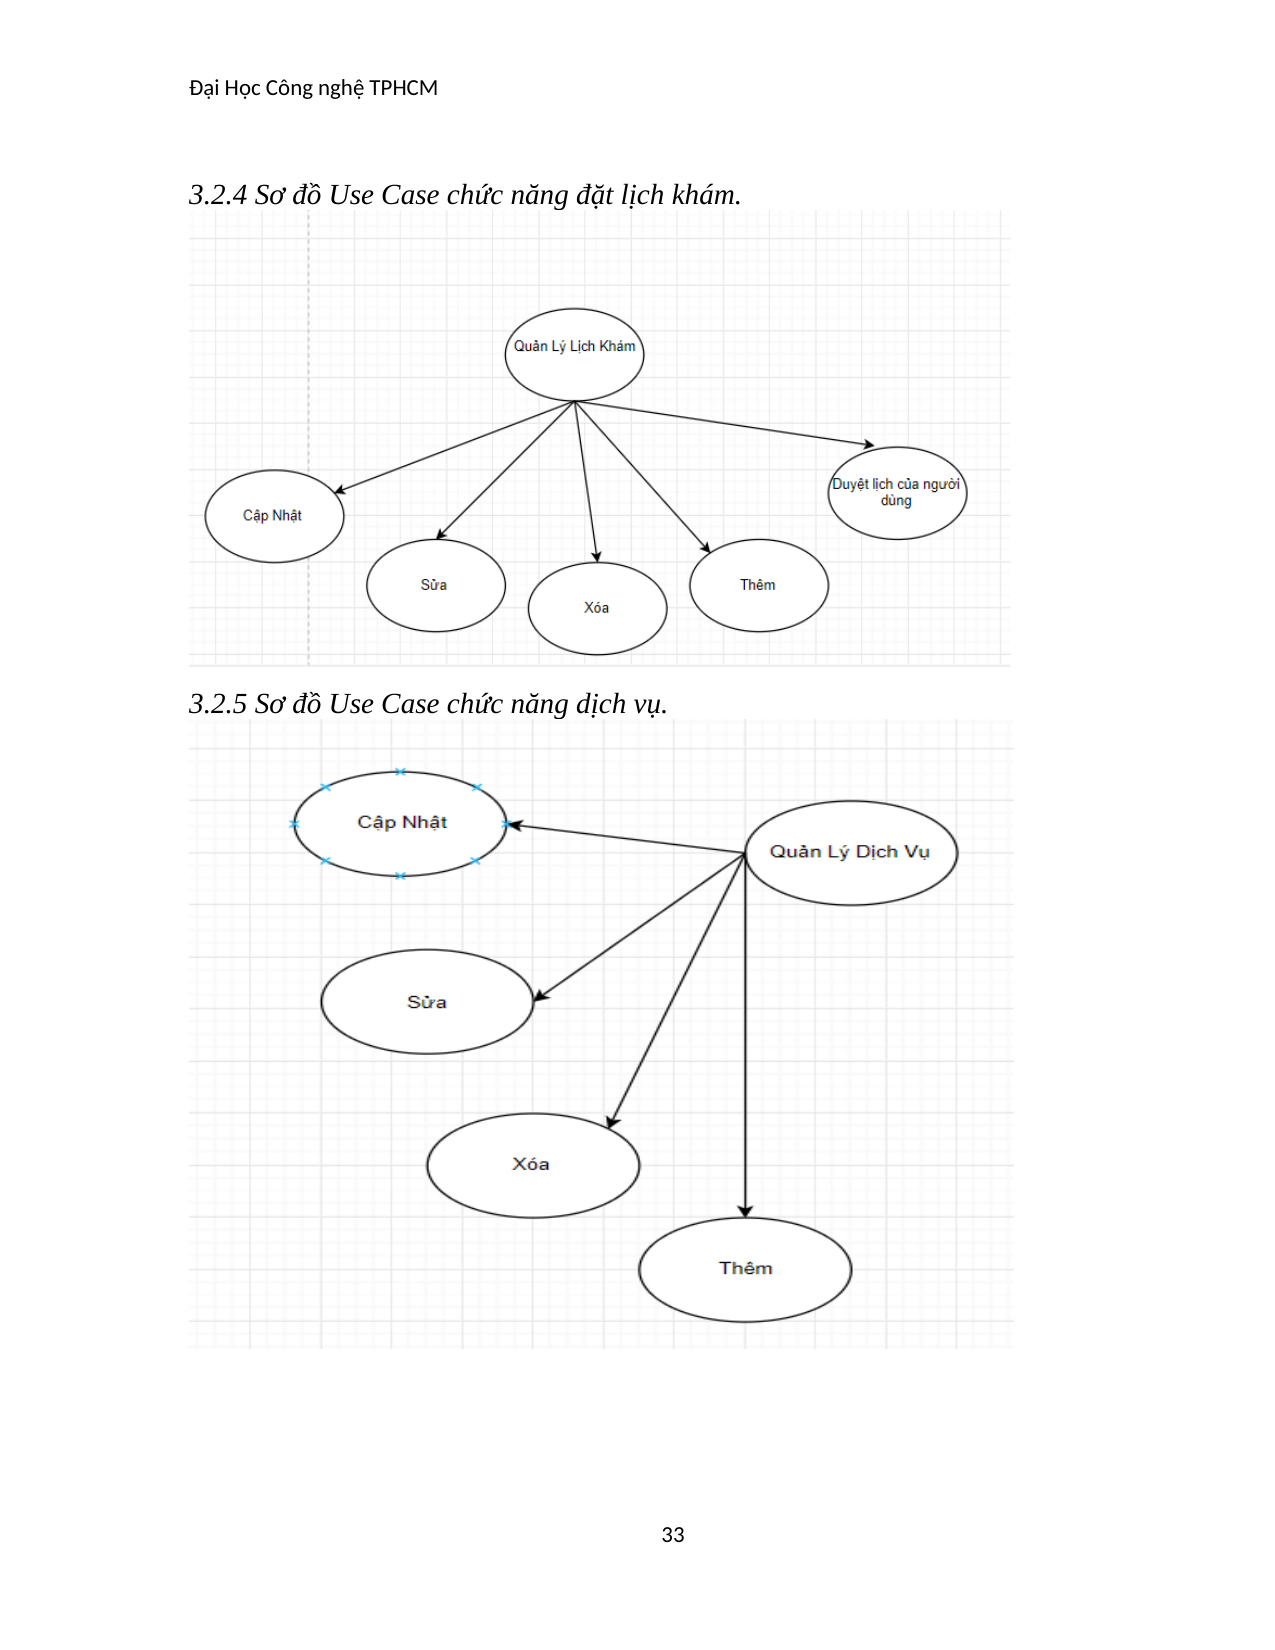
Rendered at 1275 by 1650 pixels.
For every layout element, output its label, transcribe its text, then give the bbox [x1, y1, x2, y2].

picture [188, 210, 1011, 667]
picture [188, 719, 1014, 1349]
subtitle 3.2.5 Sơ đồ Use Case chức năng dịch vụ. [189, 686, 1156, 719]
subtitle 3.2.4 Sơ đồ Use Case chức năng đặt lịch khám. [189, 177, 1156, 211]
